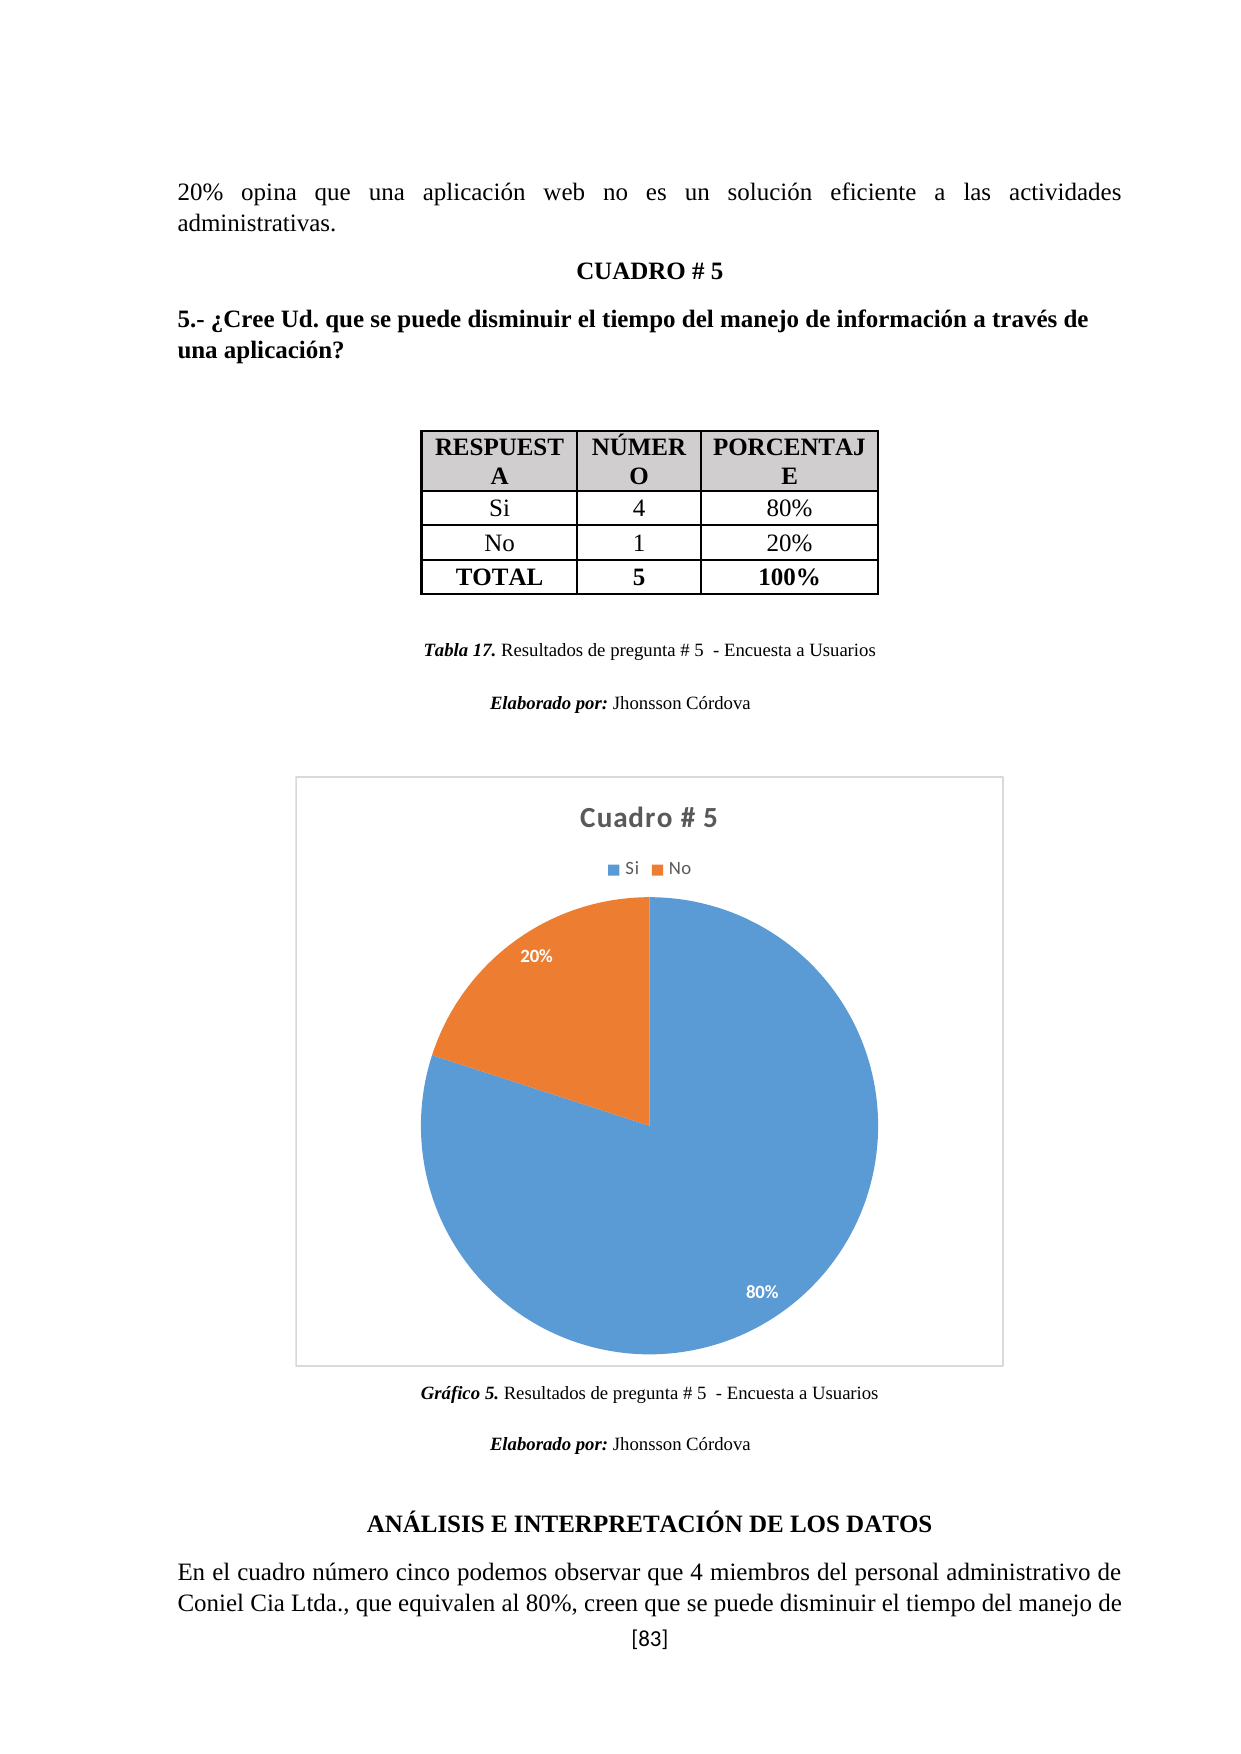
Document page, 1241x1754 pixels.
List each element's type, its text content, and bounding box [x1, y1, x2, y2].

text ANÁLISIS E INTERPRETACIÓN DE LOS DATOS [177, 1509, 1122, 1538]
table_cell 100% [702, 561, 877, 593]
table_cell 5 [578, 561, 700, 593]
table_header RESPUESTA [423, 432, 576, 490]
text CUADRO # 5 [177, 256, 1122, 285]
text 5.- ¿Cree Ud. que se puede disminuir el tiempo del manejo de información a través de una aplicación? [177, 304, 1122, 363]
table_cell 4 [578, 492, 700, 524]
table_header NÚMERO [578, 432, 700, 490]
table_cell No [423, 526, 576, 558]
table_cell 1 [578, 526, 700, 558]
table_cell 80% [702, 492, 877, 524]
table_cell 20% [702, 526, 877, 558]
table_cell Si [423, 492, 576, 524]
text Tabla 17. Resultados de pregunta # 5 - Encuesta a Usuarios [177, 639, 1122, 660]
table_header PORCENTAJE [702, 432, 877, 490]
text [177, 1557, 1122, 1617]
table_cell TOTAL [423, 561, 576, 593]
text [177, 177, 1122, 237]
text Gráfico 5. Resultados de pregunta # 5 - Encuesta a Usuarios [177, 1382, 1122, 1403]
